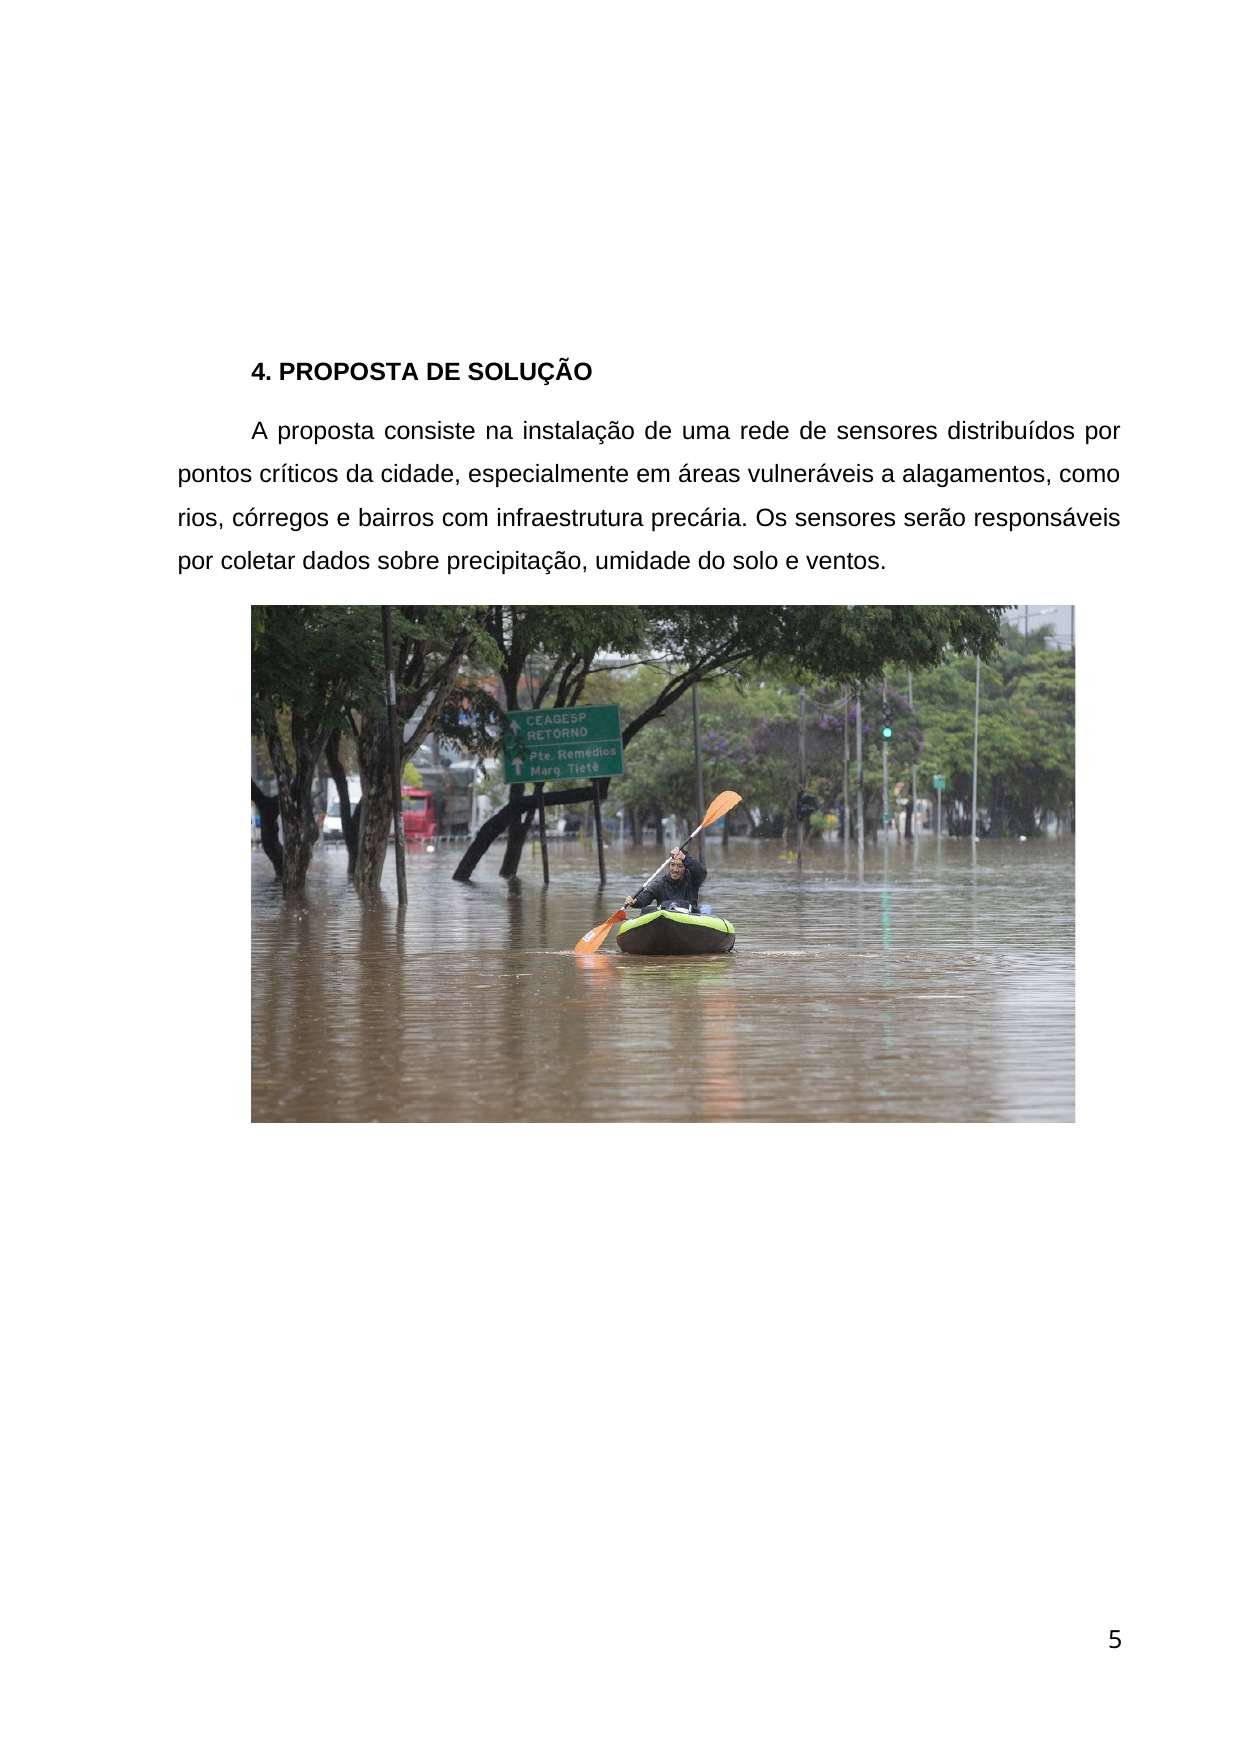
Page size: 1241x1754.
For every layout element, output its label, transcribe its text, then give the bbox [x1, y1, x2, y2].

text A proposta consiste na instalação de uma rede de sensores distribuídos por pontos críticos da cidade, especialmente em áreas vulneráveis a alagamentos, como rios, córregos e bairros com infraestrutura precária. Os sensores serão responsáveis por coletar dados sobre precipitação, umidade do solo e ventos. [177, 416, 1122, 574]
text 4. PROPOSTA DE SOLUÇÃO [177, 357, 1122, 385]
picture [251, 605, 1076, 1123]
